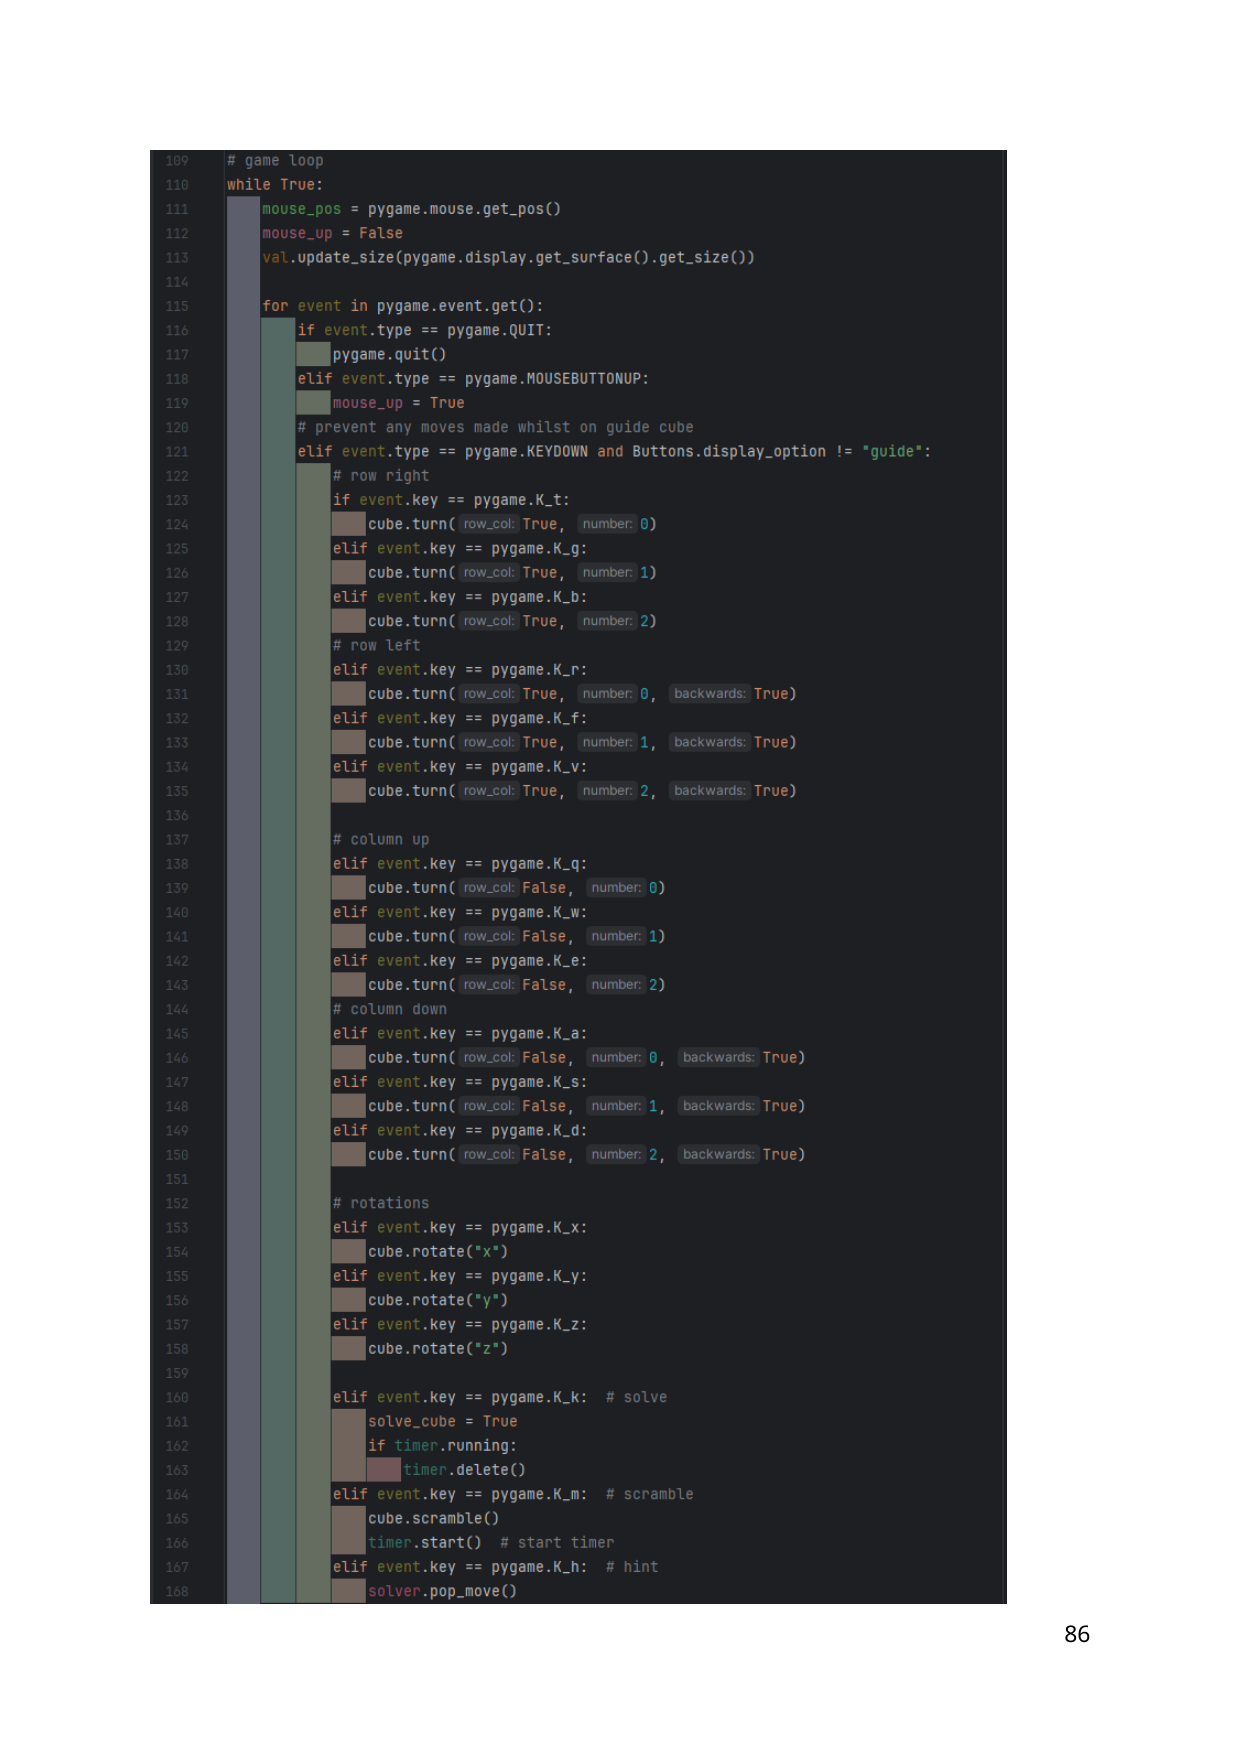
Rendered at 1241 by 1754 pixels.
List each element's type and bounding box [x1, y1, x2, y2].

picture [150, 150, 1007, 1604]
